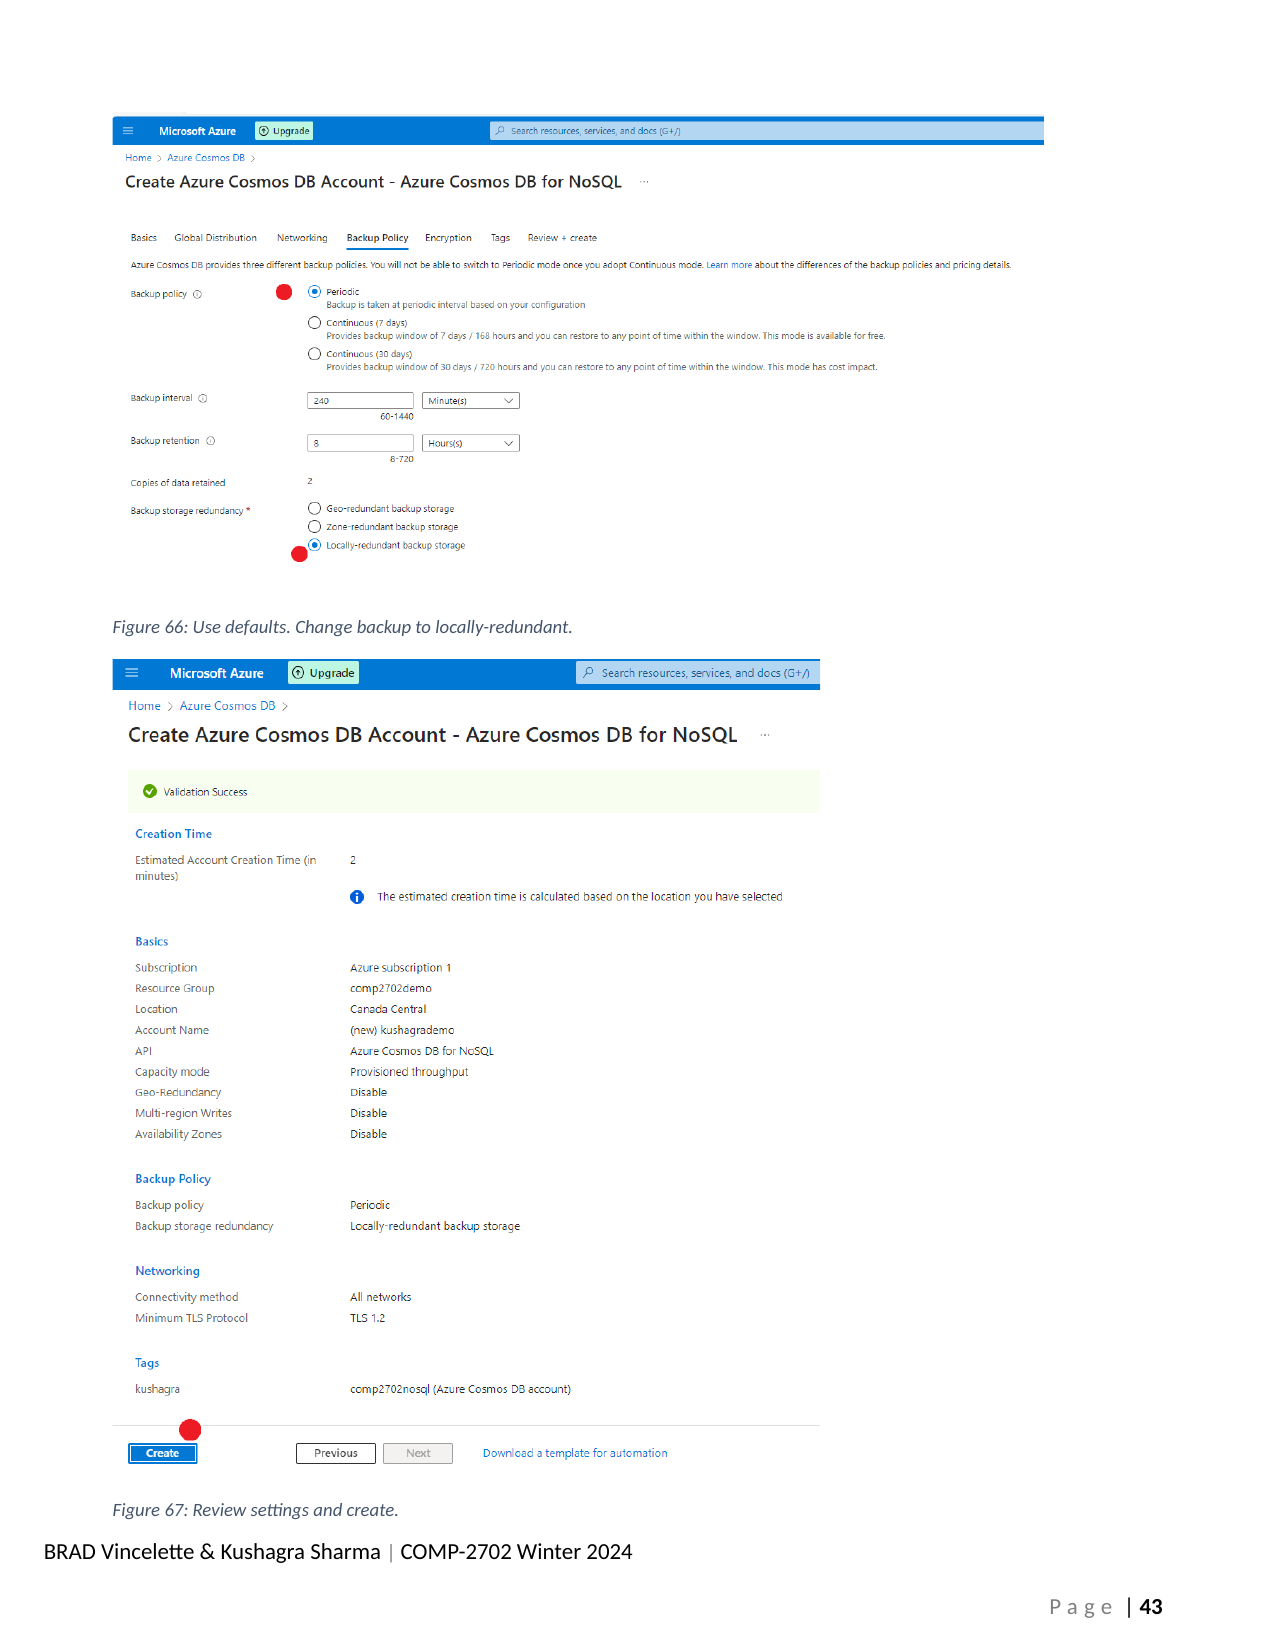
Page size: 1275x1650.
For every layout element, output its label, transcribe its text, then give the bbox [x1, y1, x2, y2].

text Figure : Review settings and create. [112, 1498, 1162, 1521]
picture [112, 112, 1044, 597]
picture [112, 659, 821, 1480]
text Figure : Use defaults. Change backup to locally-redundant. [112, 615, 1162, 638]
